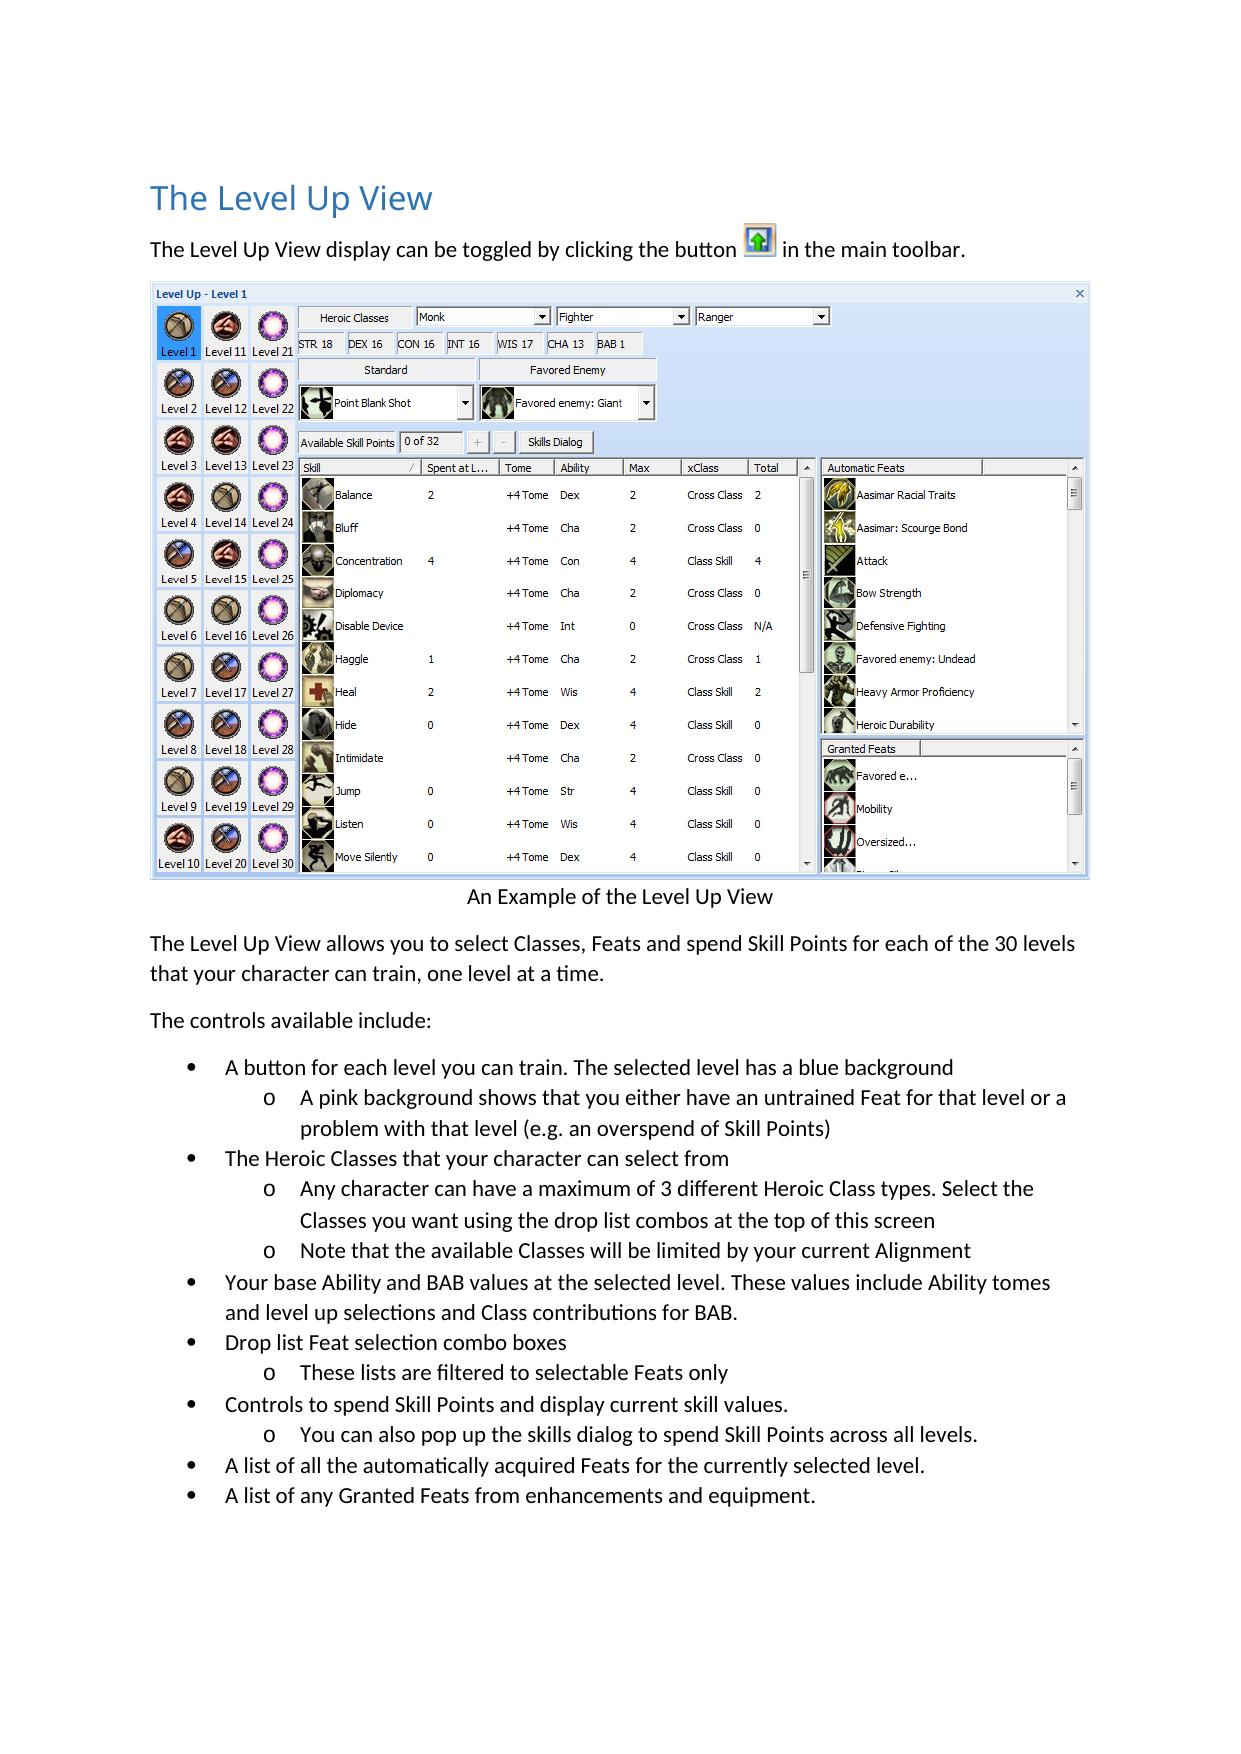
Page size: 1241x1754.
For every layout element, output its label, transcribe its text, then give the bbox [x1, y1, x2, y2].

subtitle The Level Up View [150, 175, 1090, 220]
list These lists are filtered to selectable Feats only [262, 1358, 1090, 1387]
list Note that the available Classes will be limited by your current Alignment [262, 1236, 1090, 1265]
list A list of any Granted Feats from enhancements and equipment. [187, 1482, 1090, 1509]
list Any character can have a maximum of 3 different Heroic Class types. Select the Classes you want using the drop list combos at the top of this screen [262, 1174, 1090, 1234]
list A list of all the automatically acquired Feats for the currently selected level. [187, 1451, 1090, 1479]
list Drop list Feat selection combo boxes [187, 1328, 1090, 1356]
text The Level Up View display can be toggled by clicking the button in the main toolbar. [150, 224, 1090, 263]
text The controls available include: [150, 1006, 1090, 1034]
list A pink background shows that you either have an untrained Feat for that level or a problem with that level (e.g. an overspend of Skill Points) [262, 1083, 1090, 1142]
list A button for each level you can train. The selected level has a blue background [187, 1053, 1090, 1081]
picture [743, 223, 777, 257]
list The Heroic Classes that your character can select from [187, 1144, 1090, 1172]
list Controls to spend Skill Points and display current skill values. [187, 1390, 1090, 1418]
text The Level Up View allows you to select Classes, Feats and spend Skill Points for each of the 30 levels that your character can train, one level at a time. [150, 929, 1090, 987]
picture [150, 281, 1091, 880]
text An Example of the Level Up View [150, 882, 1090, 910]
list Your base Ability and BAB values at the selected level. These values include Ability tomes and level up selections and Class contributions for BAB. [187, 1268, 1090, 1326]
list You can also pop up the skills dialog to spend Skill Points across all levels. [262, 1420, 1090, 1449]
